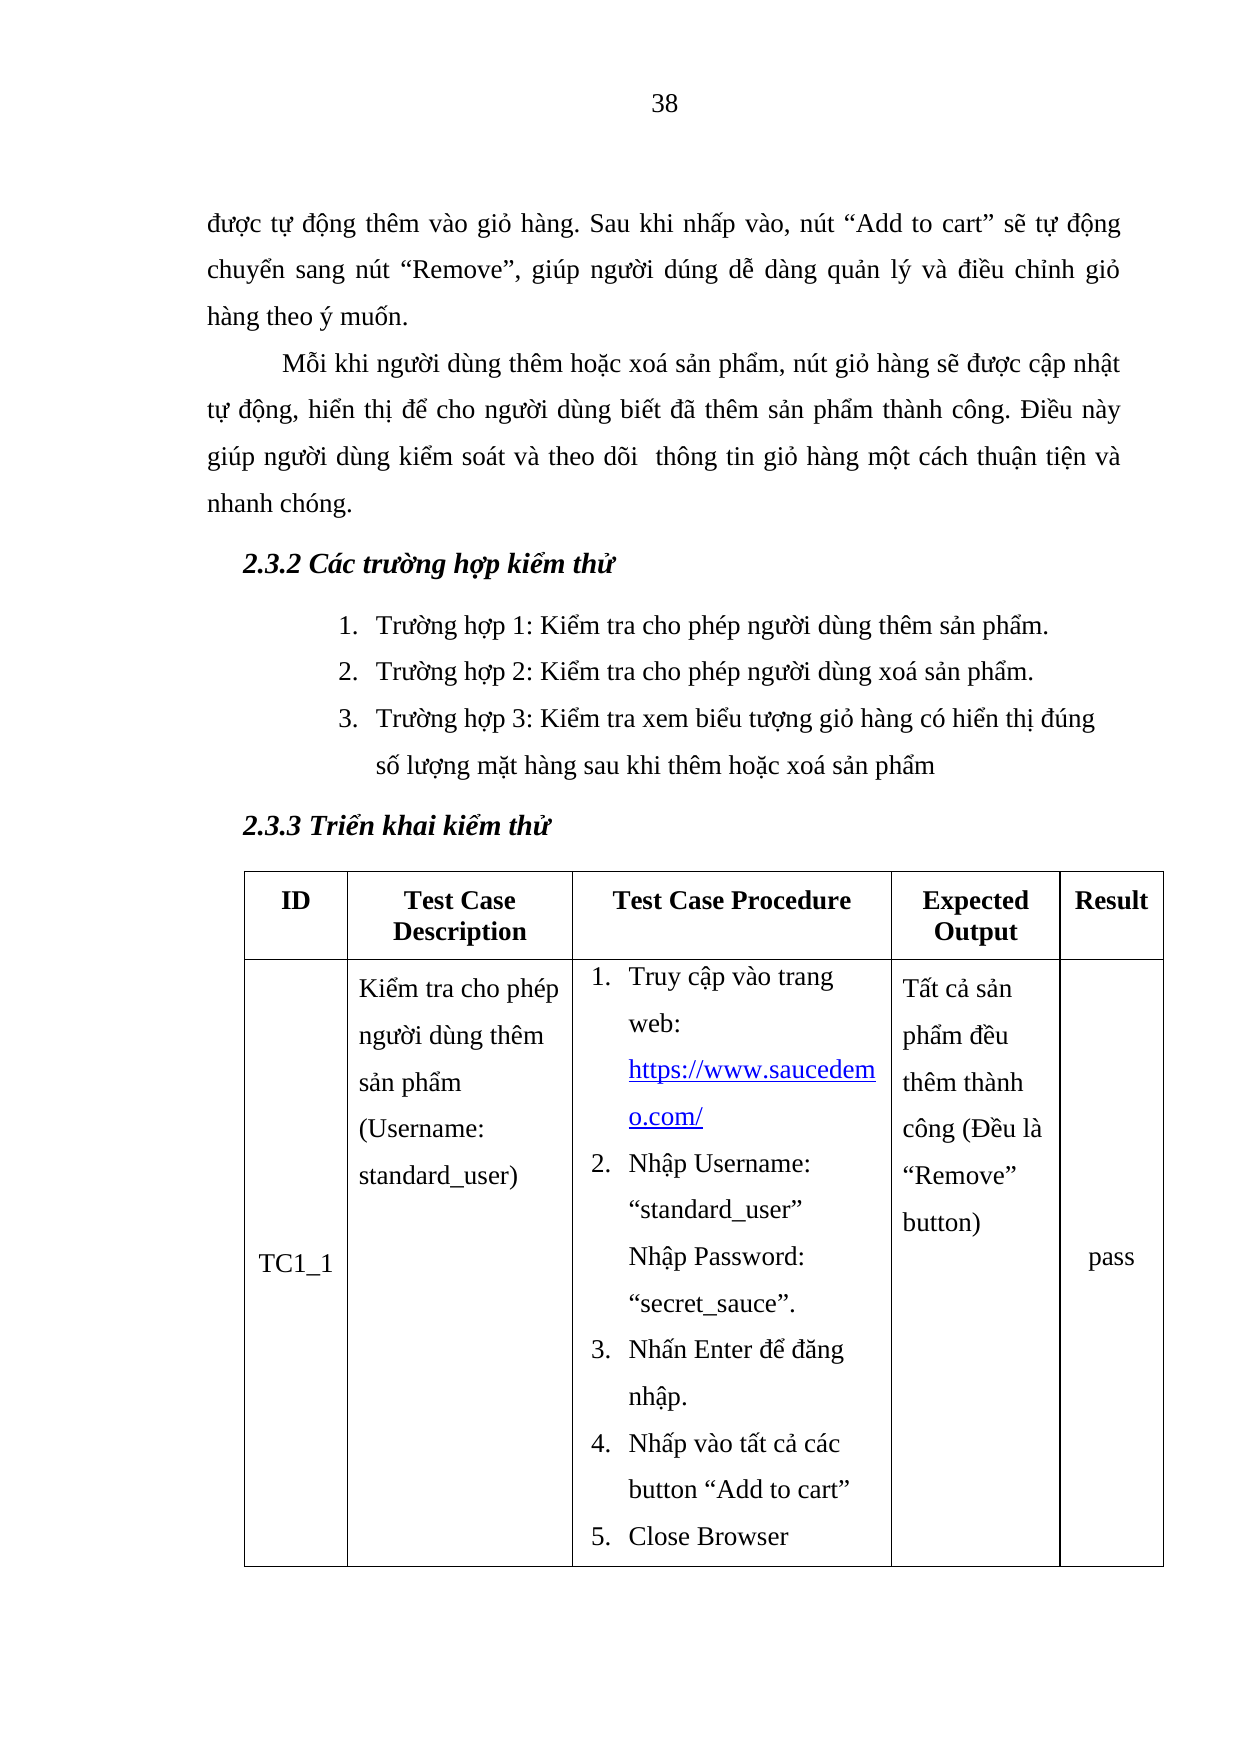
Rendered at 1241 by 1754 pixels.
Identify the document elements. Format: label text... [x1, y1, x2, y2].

subtitle Triển khai kiểm thử [243, 808, 1122, 841]
table_header ID [245, 872, 347, 959]
list Trường hợp 2: Kiểm tra cho phép người dùng xoá sản phẩm. [338, 655, 1122, 687]
table_cell Kiểm tra cho phép người dùng thêm sản phẩm (Username: standard_user) [348, 960, 572, 1566]
subtitle Các trường hợp kiểm thử [243, 546, 1122, 579]
table_header Expected Output [892, 872, 1059, 959]
table_header Result [1061, 872, 1163, 959]
table_header Test Case Description [348, 872, 572, 959]
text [207, 207, 1122, 331]
table_cell Tất cả sản phẩm đều thêm thành công (Đều là “Remove” button) [892, 960, 1059, 1566]
text Mỗi khi người dùng thêm hoặc xoá sản phẩm, nút giỏ hàng sẽ được cập nhật tự động, hiển thị để cho người dùng biết đã thêm sản phẩm thành công. Điều này giúp người dùng kiểm soát và theo dõi thông tin giỏ hàng một cách thuận tiện và nhanh chóng. [207, 347, 1122, 518]
table_cell Truy cập vào trang web: https://www.saucedemo.com/ Nhập Username: “standard_user” Nhập Password: “secret_sauce”. Nhấn Enter để đăng nhập. Nhấp vào tất cả các button “Add to cart” Close Browser [573, 960, 891, 1566]
list Trường hợp 1: Kiểm tra cho phép người dùng thêm sản phẩm. [338, 609, 1122, 640]
table_cell TC1_1 [245, 960, 347, 1566]
table_cell pass [1061, 960, 1163, 1566]
list Trường hợp 3: Kiểm tra xem biểu tượng giỏ hàng có hiển thị đúng số lượng mặt hàng sau khi thêm hoặc xoá sản phẩm [338, 702, 1122, 780]
table_header Test Case Procedure [573, 872, 891, 959]
